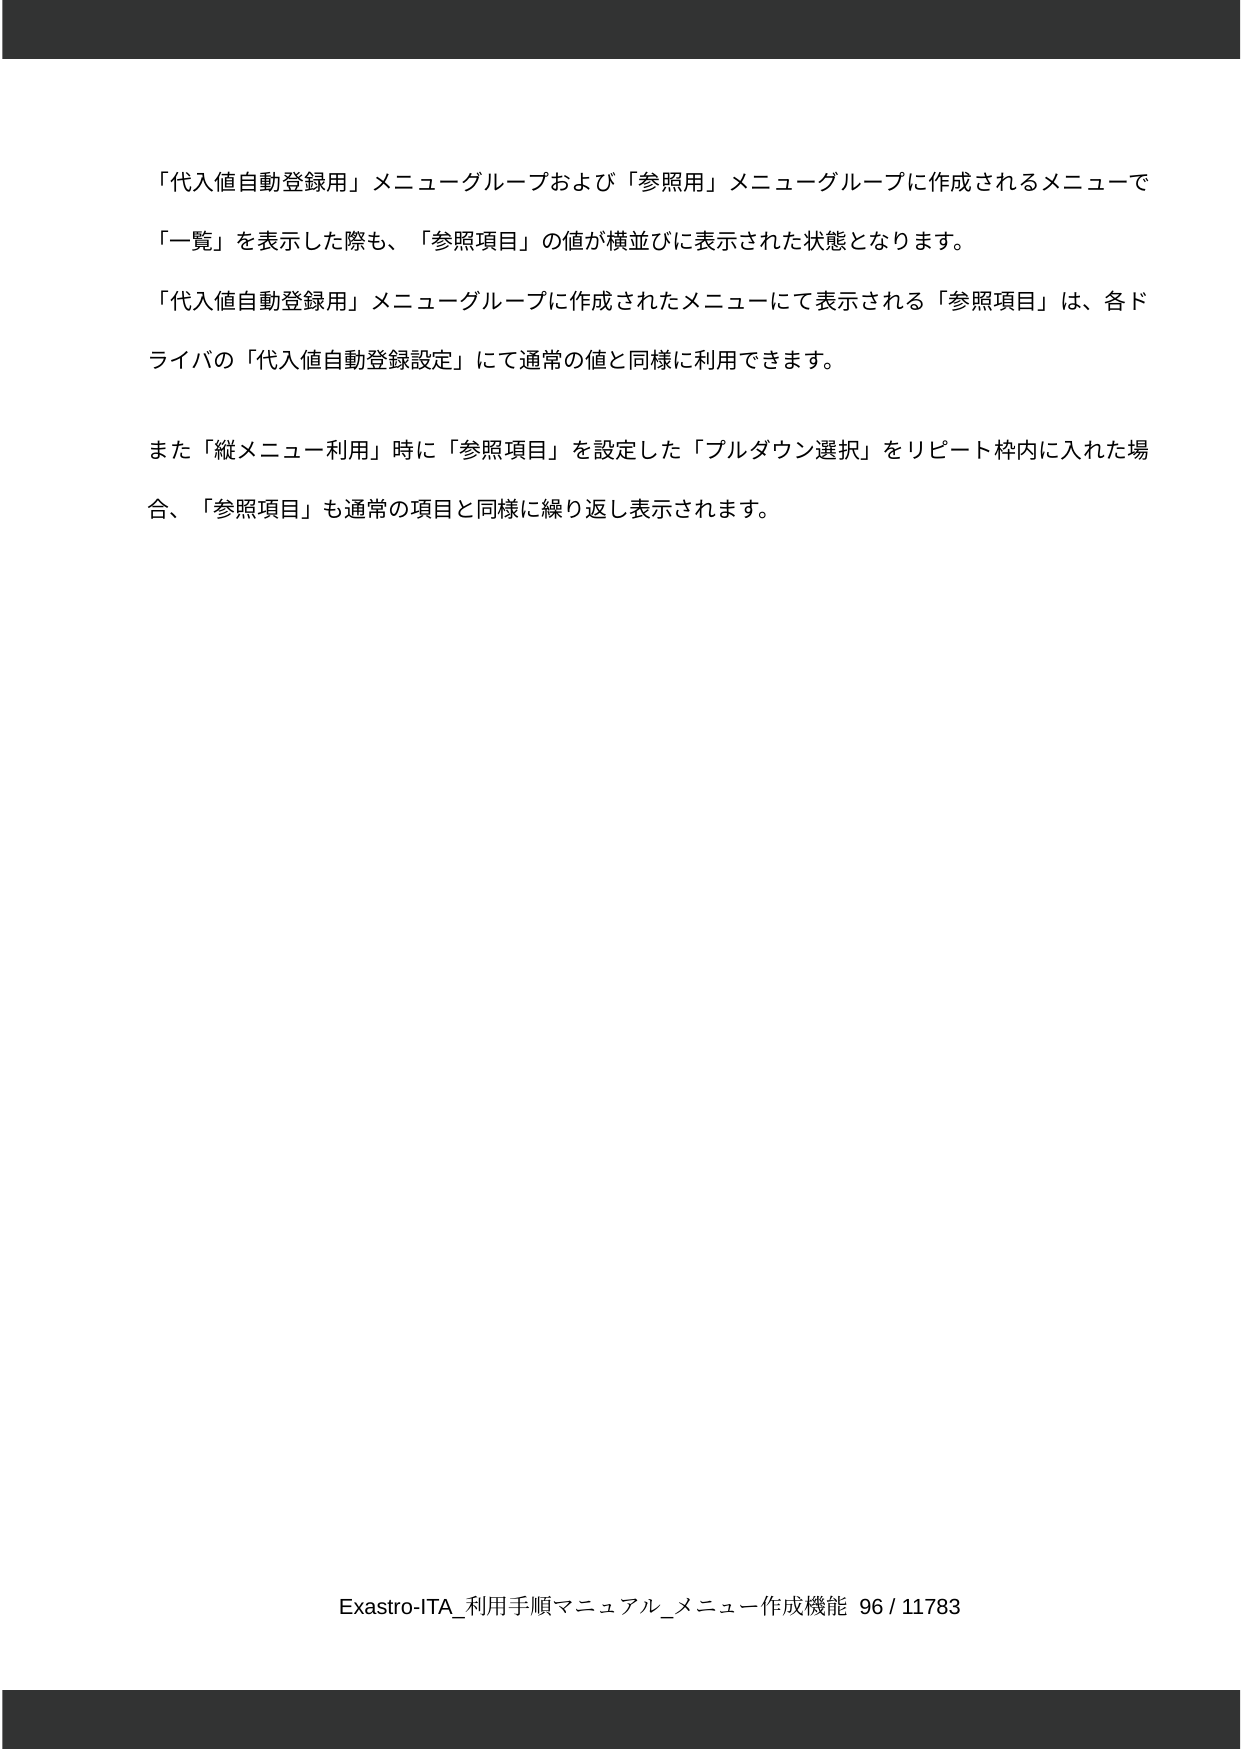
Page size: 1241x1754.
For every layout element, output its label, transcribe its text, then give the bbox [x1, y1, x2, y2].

picture [2, 1690, 1241, 1749]
text 「代入値自動登録用」メニューグループに作成されたメニューにて表示される「参照項目」は、各ドライバの「代入値自動登録設定」にて通常の値と同様に利用できます。 [148, 270, 1152, 389]
text 「代入値自動登録用」メニューグループおよび「参照用」メニューグループに作成されるメニューで「一覧」を表示した際も、「参照項目」の値が横並びに表示された状態となります。 [148, 151, 1152, 270]
text また「縦メニュー利用」時に「参照項目」を設定した「プルダウン選択」をリピート枠内に入れた場合、「参照項目」も通常の項目と同様に繰り返し表示されます。 [148, 419, 1152, 538]
picture [2, 0, 1241, 59]
